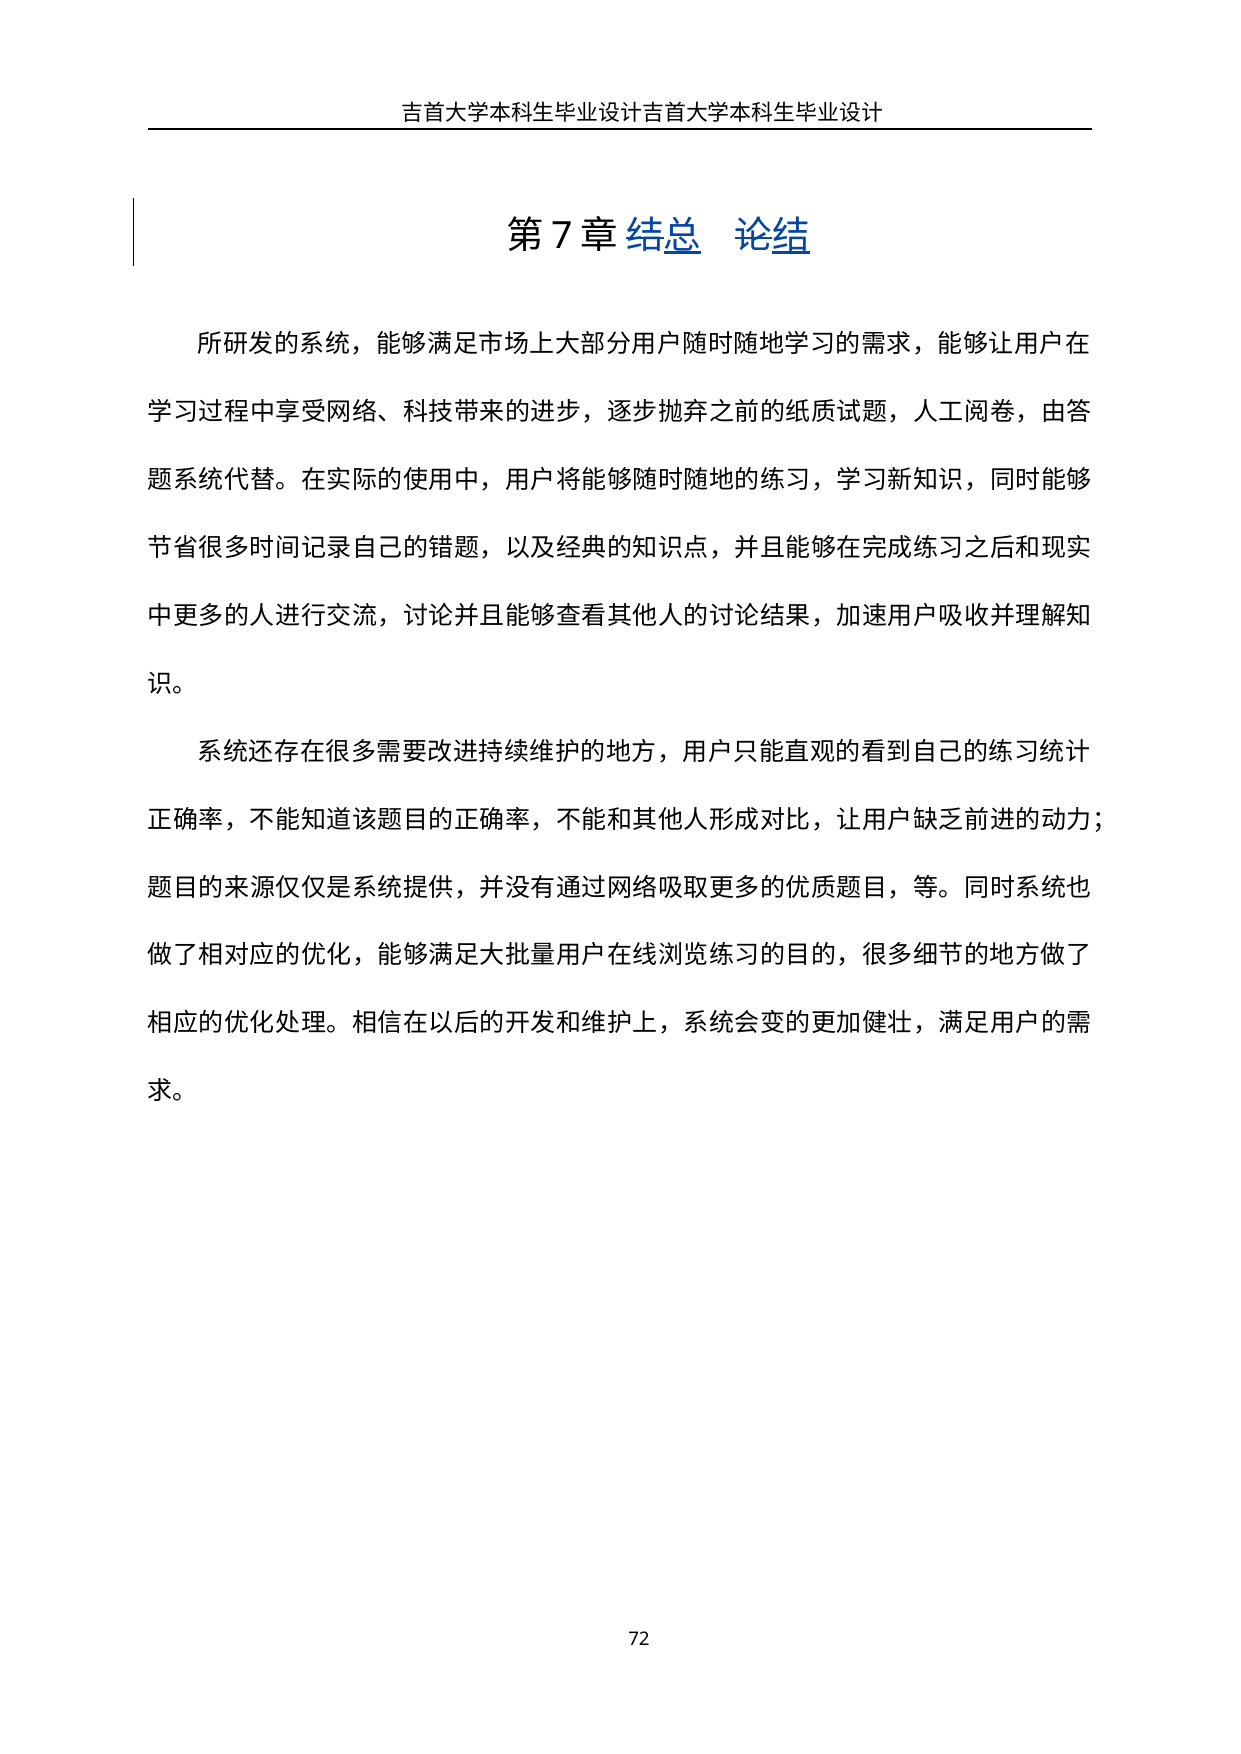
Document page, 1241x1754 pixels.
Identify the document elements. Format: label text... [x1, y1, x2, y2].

text 第7章 [148, 198, 1092, 266]
text 系统还存在很多需要改进持续维护的地方，用户只能直观的看到自己的练习统计正确率，不能知道该题目的正确率，不能和其他人形成对比，让用户缺乏前进的动力；题目的来源仅仅是系统提供，并没有通过网络吸取更多的优质题目，等。同时系统也做了相对应的优化，能够满足大批量用户在线浏览练习的目的，很多细节的地方做了相应的优化处理。相信在以后的开发和维护上，系统会变的更加健壮，满足用户的需求。 [148, 715, 1092, 1123]
text 所研发的系统，能够满足市场上大部分用户随时随地学习的需求，能够让用户在学习过程中享受网络、科技带来的进步，逐步抛弃之前的纸质试题，人工阅卷，由答题系统代替。在实际的使用中，用户将能够随时随地的练习，学习新知识，同时能够节省很多时间记录自己的错题，以及经典的知识点，并且能够在完成练习之后和现实中更多的人进行交流，讨论并且能够查看其他人的讨论结果，加速用户吸收并理解知识。 [148, 308, 1092, 715]
